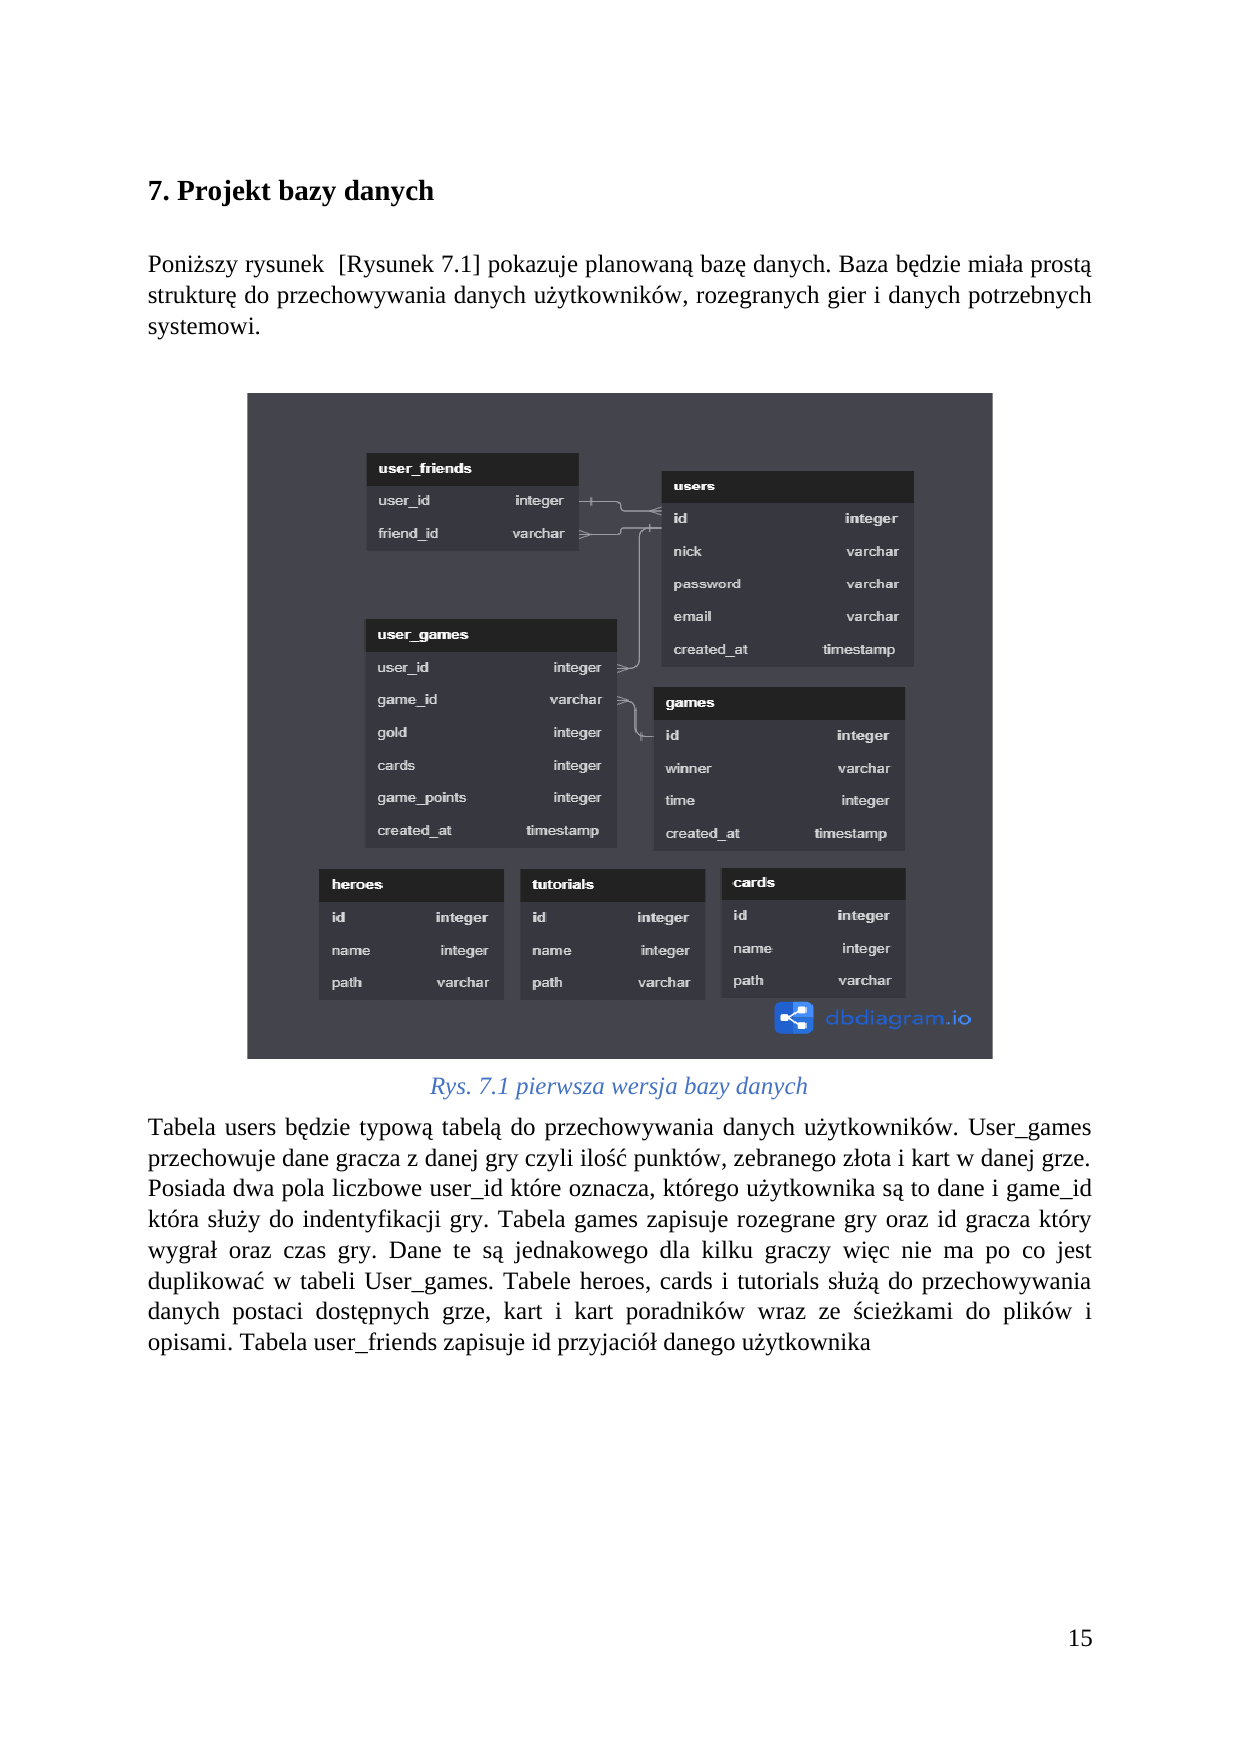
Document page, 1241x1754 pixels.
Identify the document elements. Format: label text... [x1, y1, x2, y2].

text Rys. 7.1 pierwsza wersja bazy danych [148, 1071, 1093, 1100]
subtitle 7. Projekt bazy danych [148, 173, 1093, 206]
picture [247, 393, 993, 1059]
text Tabela users będzie typową tabelą do przechowywania danych użytkowników. User_games przechowuje dane gracza z danej gry czyli ilość punktów, zebranego złota i kart w danej grze. Posiada dwa pola liczbowe user_id które oznacza, którego użytkownika są to dane i game_id która służy do indentyfikacji gry. Tabela games zapisuje rozegrane gry oraz id gracza który wygrał oraz czas gry. Dane te są jednakowego dla kilku graczy więc nie ma po co jest duplikować w tabeli User_games. Tabele heroes, cards i tutorials służą do przechowywania danych postaci dostępnych grze, kart i kart poradników wraz ze ścieżkami do plików i opisami. Tabela user_friends zapisuje id przyjaciół danego użytkownika [148, 1112, 1093, 1266]
text Poniższy rysunek [Rysunek 7.1] pokazuje planowaną bazę danych. Baza będzie miała prostą strukturę do przechowywania danych użytkowników, rozegranych gier i danych potrzebnych systemowi. [148, 309, 1093, 340]
